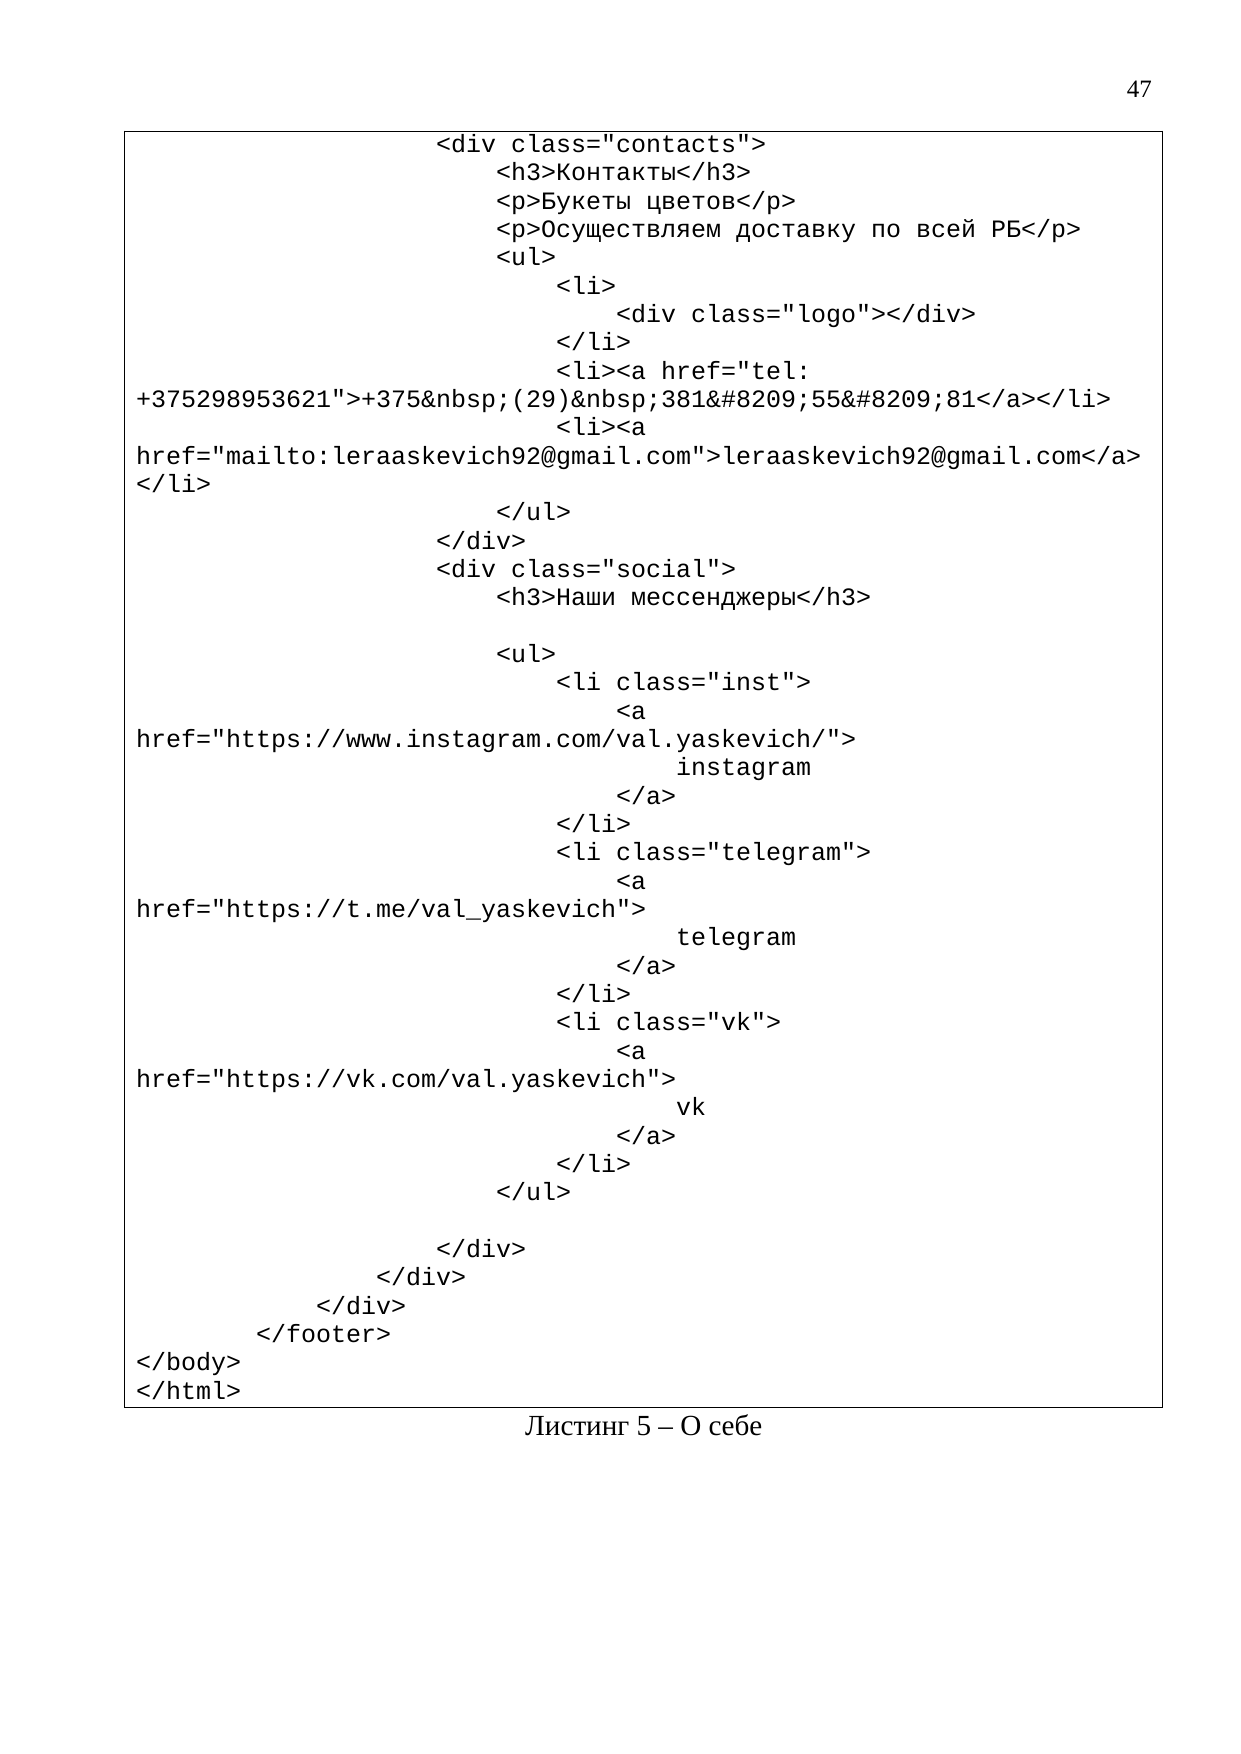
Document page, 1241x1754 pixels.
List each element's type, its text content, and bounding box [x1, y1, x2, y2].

text Листинг 5 – О себе [136, 1408, 1152, 1441]
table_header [125, 132, 1162, 1407]
